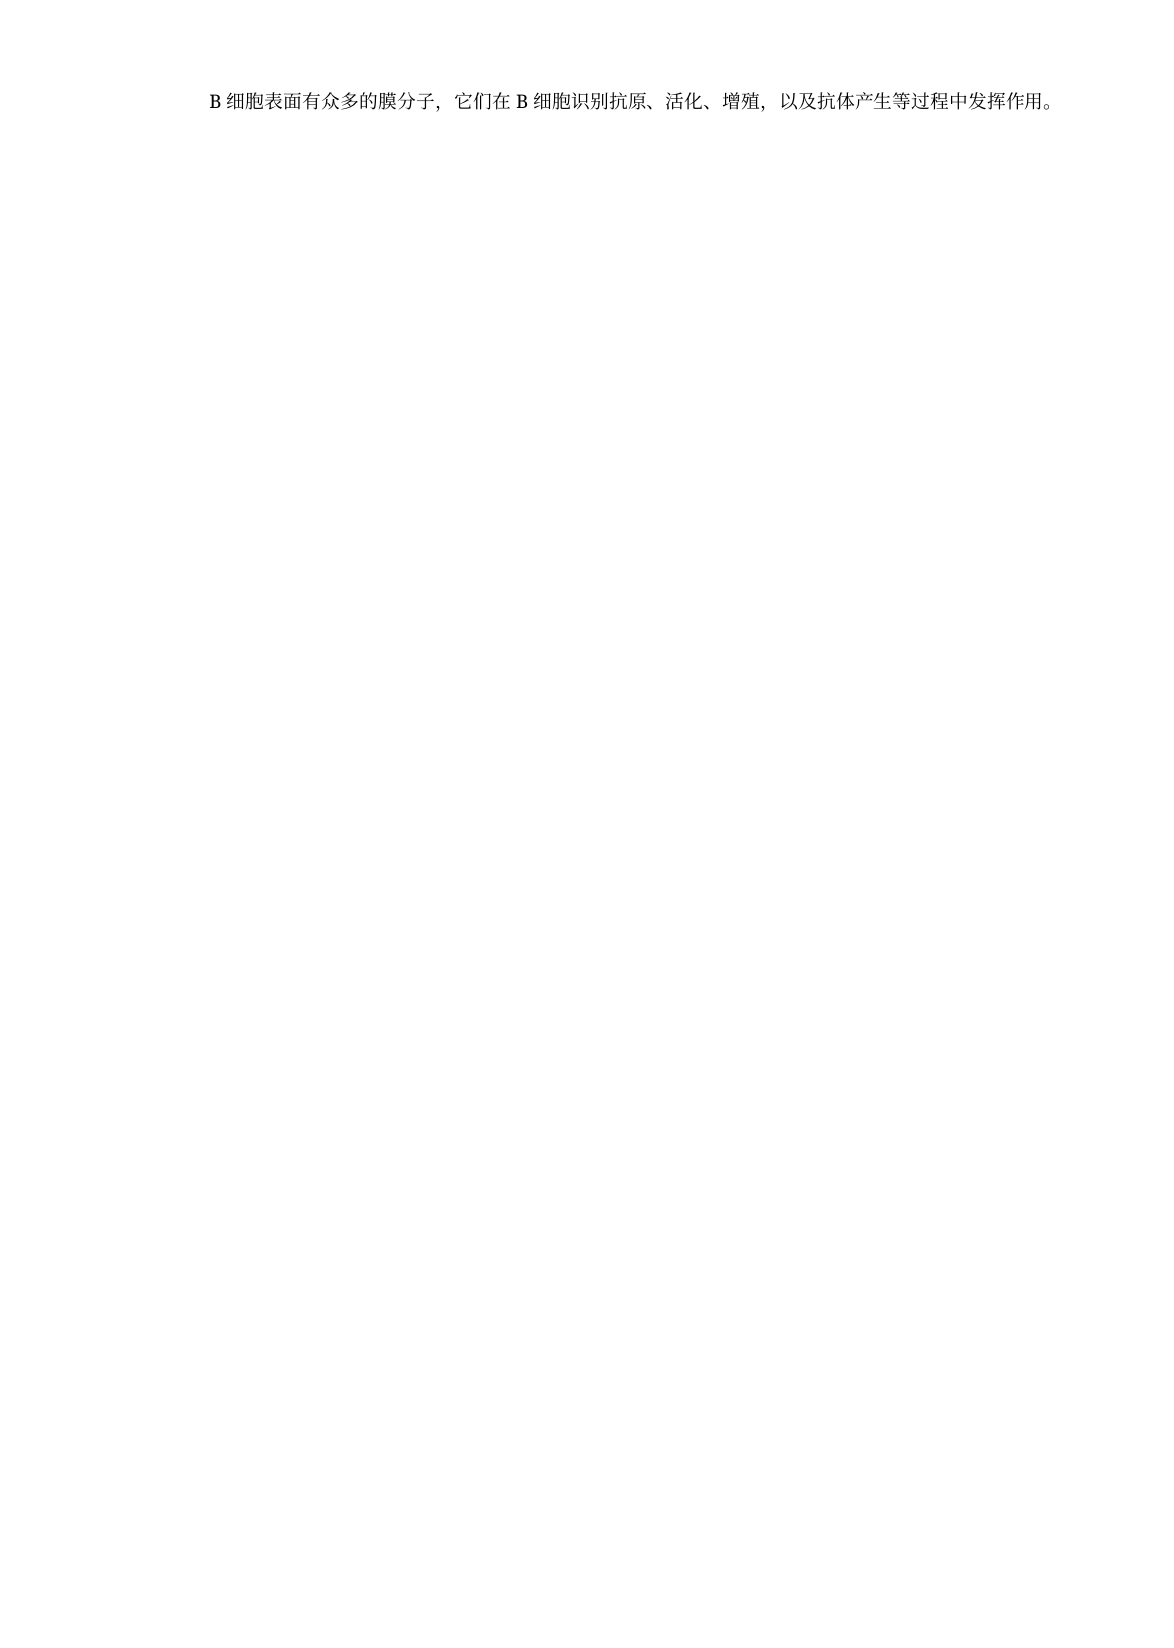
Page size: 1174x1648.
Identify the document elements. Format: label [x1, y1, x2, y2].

table_cell [168, 85, 1065, 113]
